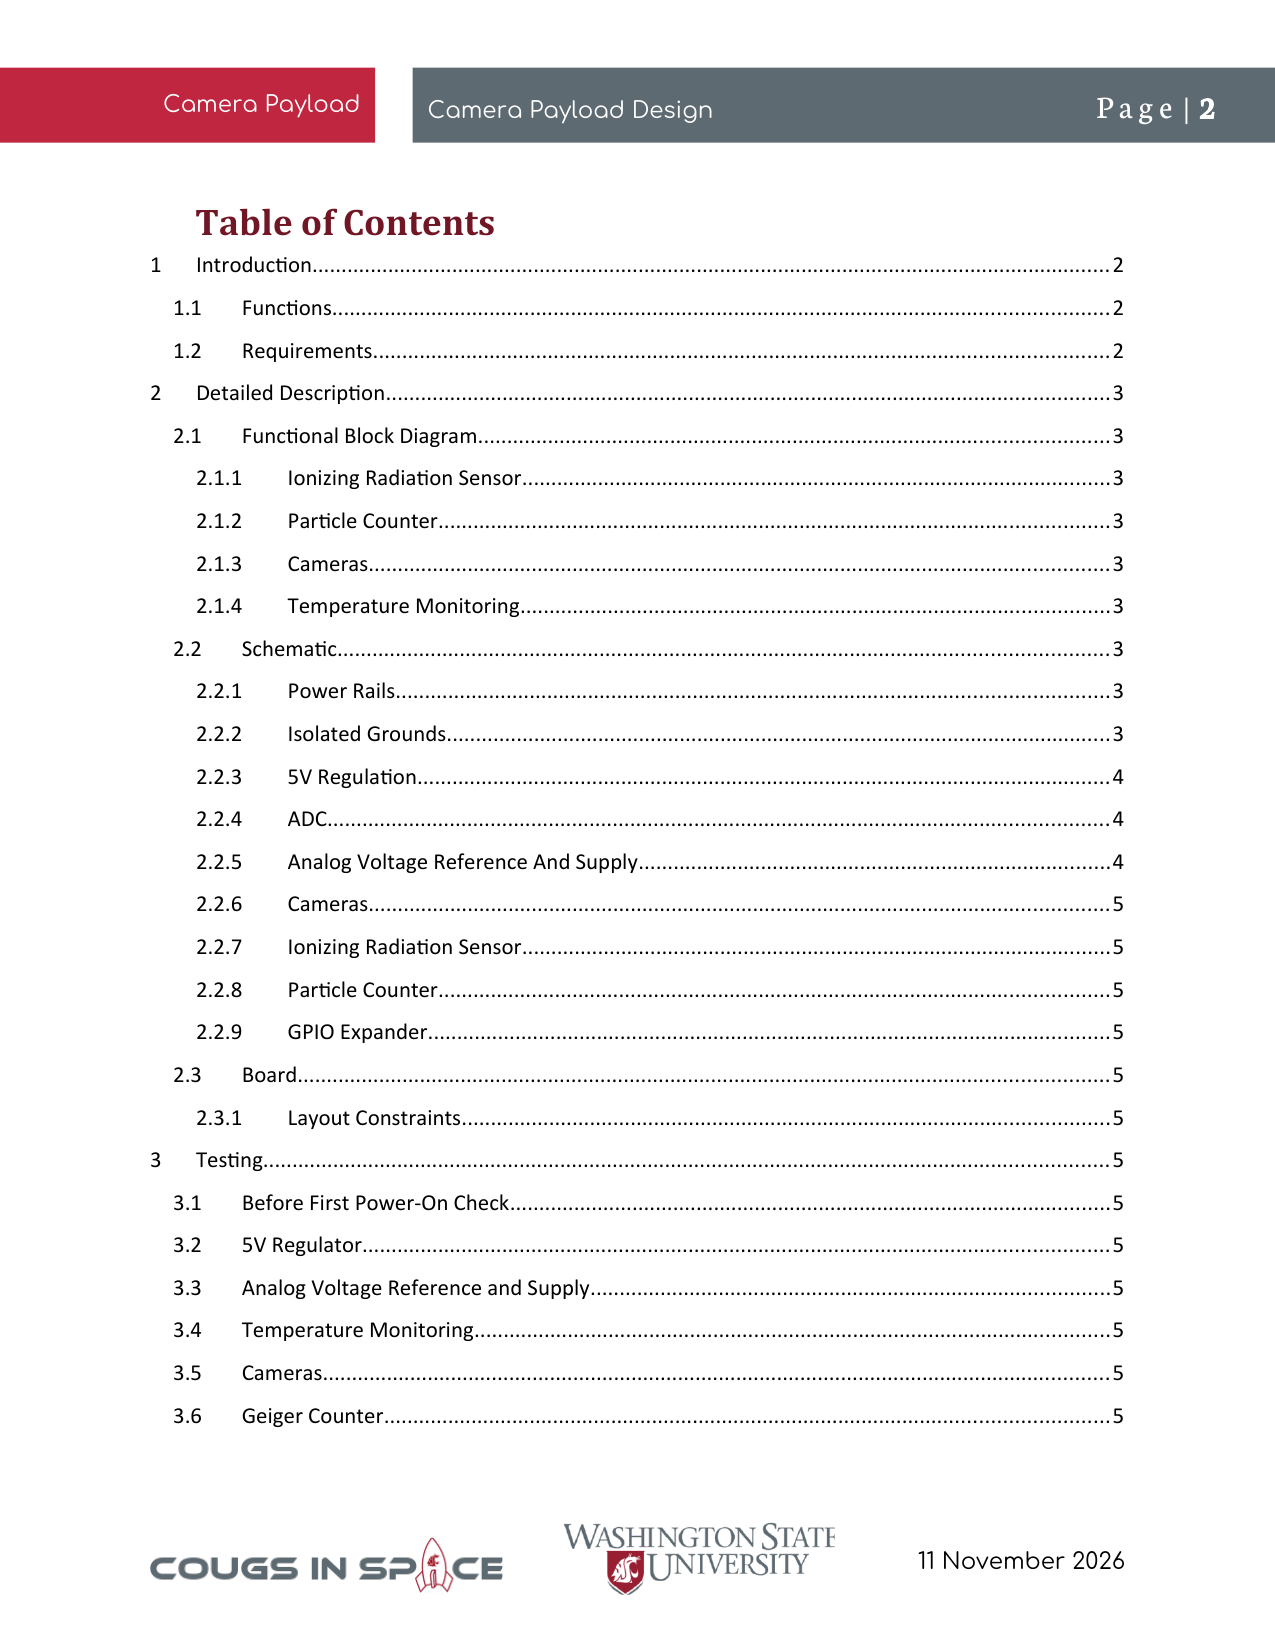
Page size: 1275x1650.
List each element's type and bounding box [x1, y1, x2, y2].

picture [150, 1537, 503, 1594]
picture [562, 1522, 835, 1594]
